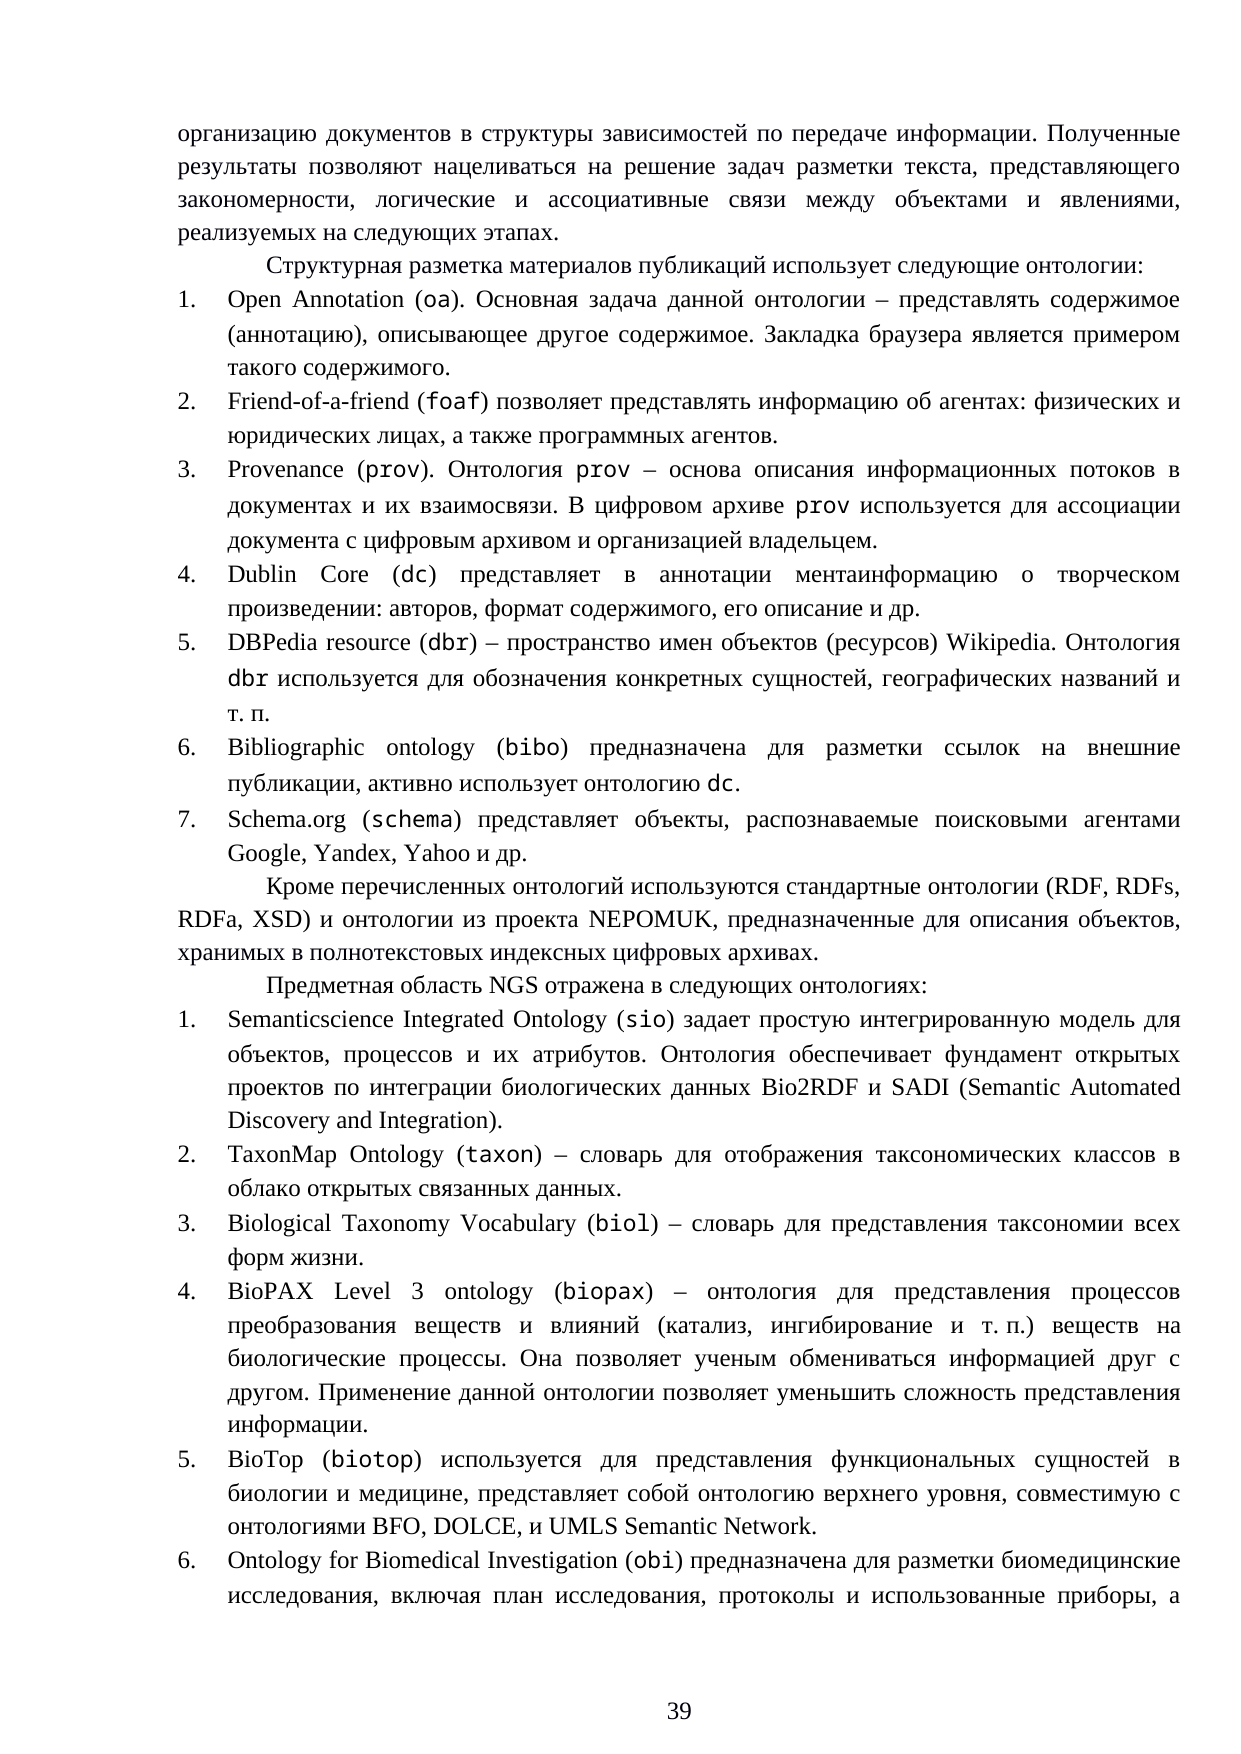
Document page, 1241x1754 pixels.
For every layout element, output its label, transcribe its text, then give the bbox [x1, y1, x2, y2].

list BioTop (biotop) используется для представления функциональных сущностей в биологии и медицине, представляет собой онтологию верхнего уровня, совместимую с онтологиями BFO, DOLCE, и UMLS Semantic Network. [177, 1443, 1181, 1540]
list Semanticscience Integrated Ontology (sio) задает простую интегрированную модель для объектов, процессов и их атрибутов. Онтология обеспечивает фундамент открытых проектов по интеграции биологических данных Bio2RDF и SADI (Semantic Automated Discovery and Integration). [177, 1003, 1181, 1134]
list Dublin Core (dc) представляет в аннотации ментаинформацию о творческом произведении: авторов, формат содержимого, его описание и др. [177, 558, 1181, 622]
list Biological Taxonomy Vocabulary (biol) – словарь для представления таксономии всех форм жизни. [177, 1206, 1181, 1271]
list Bibliographic ontology (bibo) предназначена для разметки ссылок на внешние публикации, активно использует онтологию dc. [177, 731, 1181, 798]
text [177, 118, 1181, 246]
text Кроме перечисленных онтологий используются стандартные онтологии (RDF, RDFs, RDFa, XSD) и онтологии из проекта NEPOMUK, предназначенные для описания объектов, хранимых в полнотекстовых индексных цифровых архивах. [177, 871, 1181, 966]
list Provenance (prov). Онтология prov – основа описания информационных потоков в документах и их взаимосвязи. В цифровом архиве prov используется для ассоциации документа с цифровым архивом и организацией владельцем. [177, 453, 1181, 553]
list TaxonMap Ontology (taxon) – словарь для отображения таксономических классов в облако открытых связанных данных. [177, 1138, 1181, 1202]
text Предметная область NGS отражена в следующих онтологиях: [177, 970, 1181, 999]
list BioPAX Level 3 ontology (biopax) – онтология для представления процессов преобразования веществ и влияний (катализ, ингибирование и т. п.) веществ на биологические процессы. Она позволяет ученым обмениваться информацией друг с другом. Применение данной онтологии позволяет уменьшить сложность представления информации. [177, 1275, 1181, 1438]
list DBPedia resource (dbr) – пространство имен объектов (ресурсов) Wikipedia. Онтология dbr используется для обозначения конкретных сущностей, географических названий и т. п. [177, 626, 1181, 727]
list Open Annotation (oa). Основная задача данной онтологии – представлять содержимое (аннотацию), описывающее другое содержимое. Закладка браузера является примером такого содержимого. [177, 283, 1181, 381]
text Структурная разметка материалов публикаций использует следующие онтологии: [177, 250, 1181, 279]
list Schema.org (schema) представляет объекты, распознаваемые поисковыми агентами Google, Yandex, Yahoo и др. [177, 803, 1181, 867]
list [177, 1544, 1181, 1608]
list Friend-of-a-friend (foaf) позволяет представлять информацию об агентах: физических и юридических лицах, а также программных агентов. [177, 385, 1181, 449]
